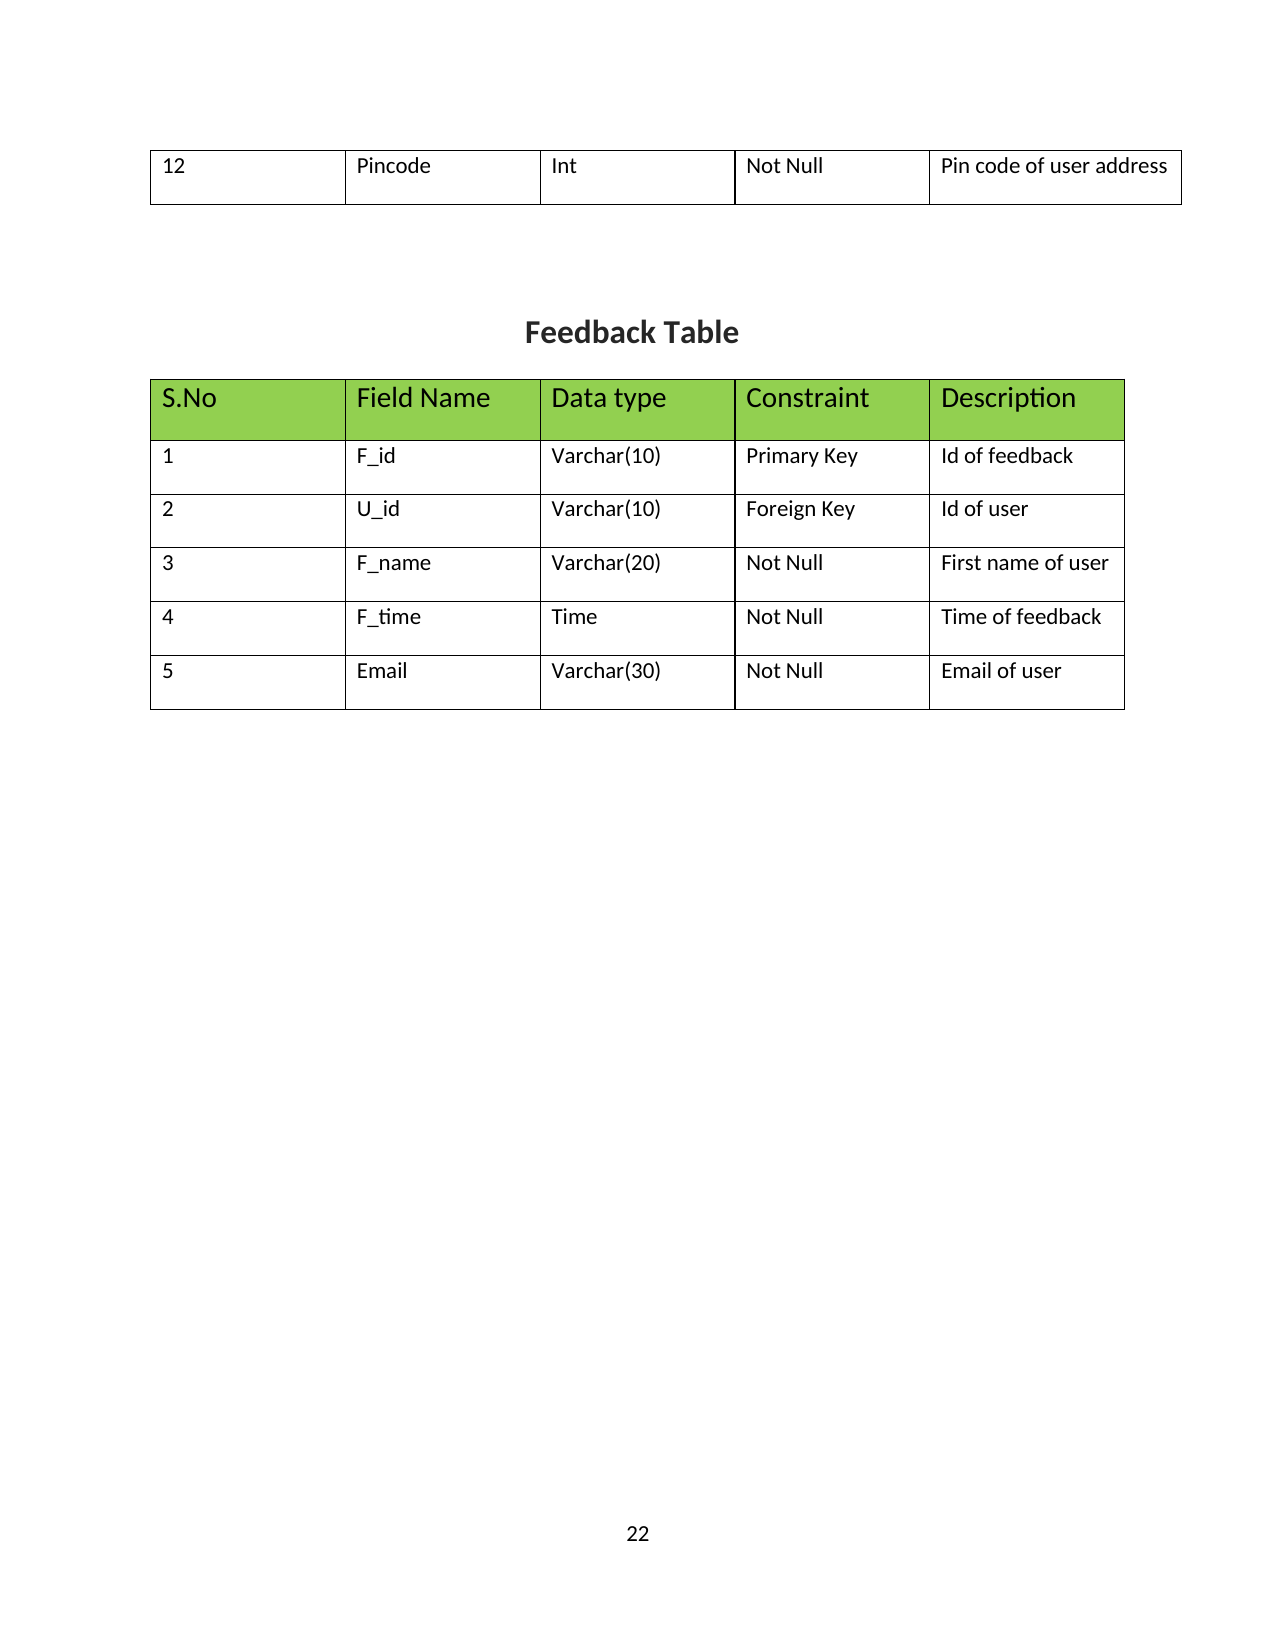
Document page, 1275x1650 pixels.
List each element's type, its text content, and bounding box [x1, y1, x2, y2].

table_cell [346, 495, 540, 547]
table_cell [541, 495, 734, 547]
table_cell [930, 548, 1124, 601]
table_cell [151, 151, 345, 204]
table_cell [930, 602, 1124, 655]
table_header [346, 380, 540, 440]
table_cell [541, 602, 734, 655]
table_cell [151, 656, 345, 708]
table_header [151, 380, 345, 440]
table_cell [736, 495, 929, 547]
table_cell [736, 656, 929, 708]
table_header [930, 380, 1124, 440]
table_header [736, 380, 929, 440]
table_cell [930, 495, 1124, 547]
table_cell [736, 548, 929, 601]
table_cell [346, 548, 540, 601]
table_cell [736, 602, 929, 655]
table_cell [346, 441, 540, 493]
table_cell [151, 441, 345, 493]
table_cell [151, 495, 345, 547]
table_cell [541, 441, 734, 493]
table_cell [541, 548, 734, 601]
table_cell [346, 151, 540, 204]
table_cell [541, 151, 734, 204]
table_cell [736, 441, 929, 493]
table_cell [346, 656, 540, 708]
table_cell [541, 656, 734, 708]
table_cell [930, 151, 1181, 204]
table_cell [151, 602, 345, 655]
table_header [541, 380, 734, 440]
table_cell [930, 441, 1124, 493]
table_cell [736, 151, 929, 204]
text Feedback Table [450, 311, 1125, 352]
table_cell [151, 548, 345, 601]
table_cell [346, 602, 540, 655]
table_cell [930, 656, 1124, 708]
